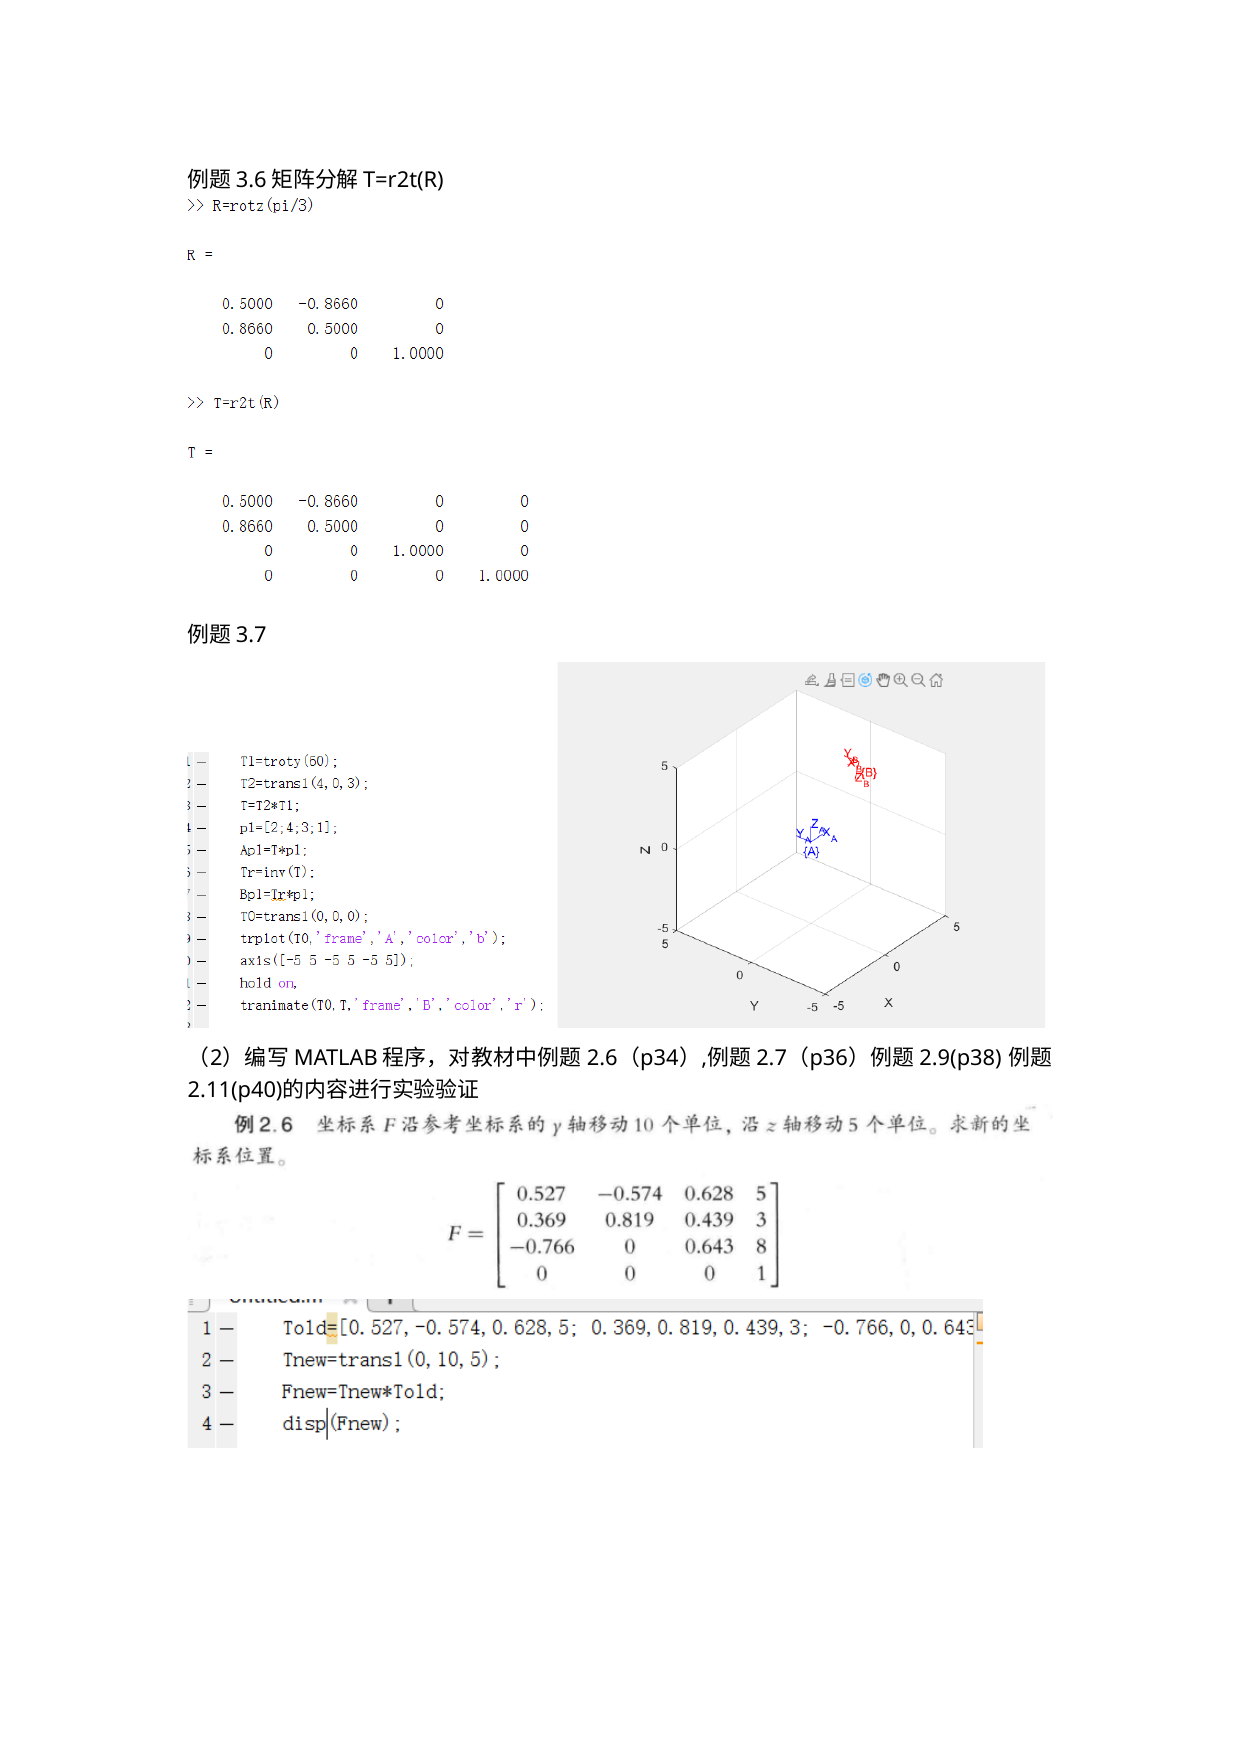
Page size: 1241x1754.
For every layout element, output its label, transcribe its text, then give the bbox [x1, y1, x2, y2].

picture [187, 661, 1046, 1028]
text （2）编写MATLAB程序，对教材中例题2.6（p34）,例题2.7（p36）例题2.9(p38) 例题2.11(p40)的内容进行实验验证 [187, 1039, 1053, 1104]
picture [187, 1299, 983, 1448]
text 例题3.6矩阵分解T=r2t(R) [187, 162, 1053, 194]
text 例题3.7 [187, 617, 1053, 649]
picture [187, 194, 539, 589]
picture [187, 1104, 1053, 1290]
